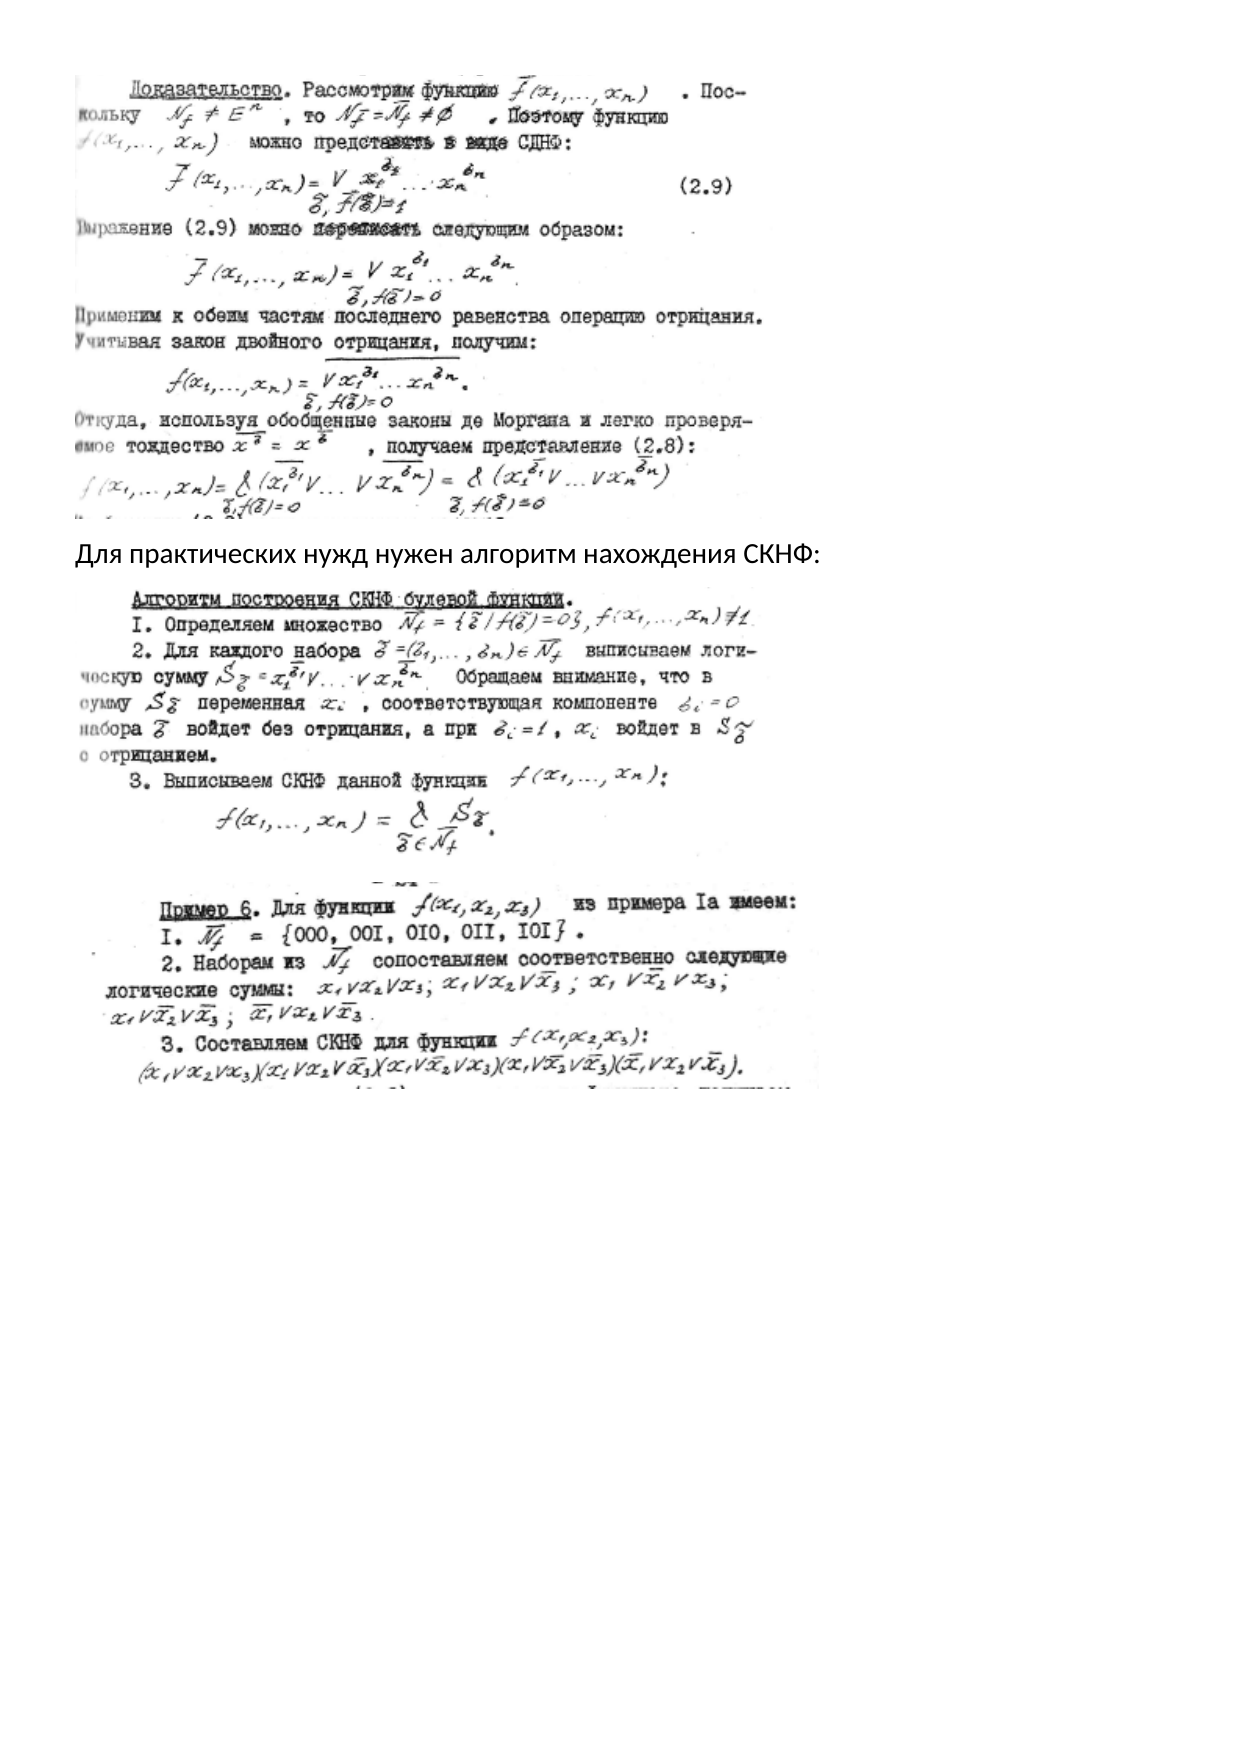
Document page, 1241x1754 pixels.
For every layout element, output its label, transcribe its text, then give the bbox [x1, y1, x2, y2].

picture [75, 882, 819, 1089]
picture [75, 75, 775, 519]
text Для практических нужд нужен алгоритм нахождения СКНФ: [75, 535, 1165, 571]
picture [75, 587, 772, 866]
